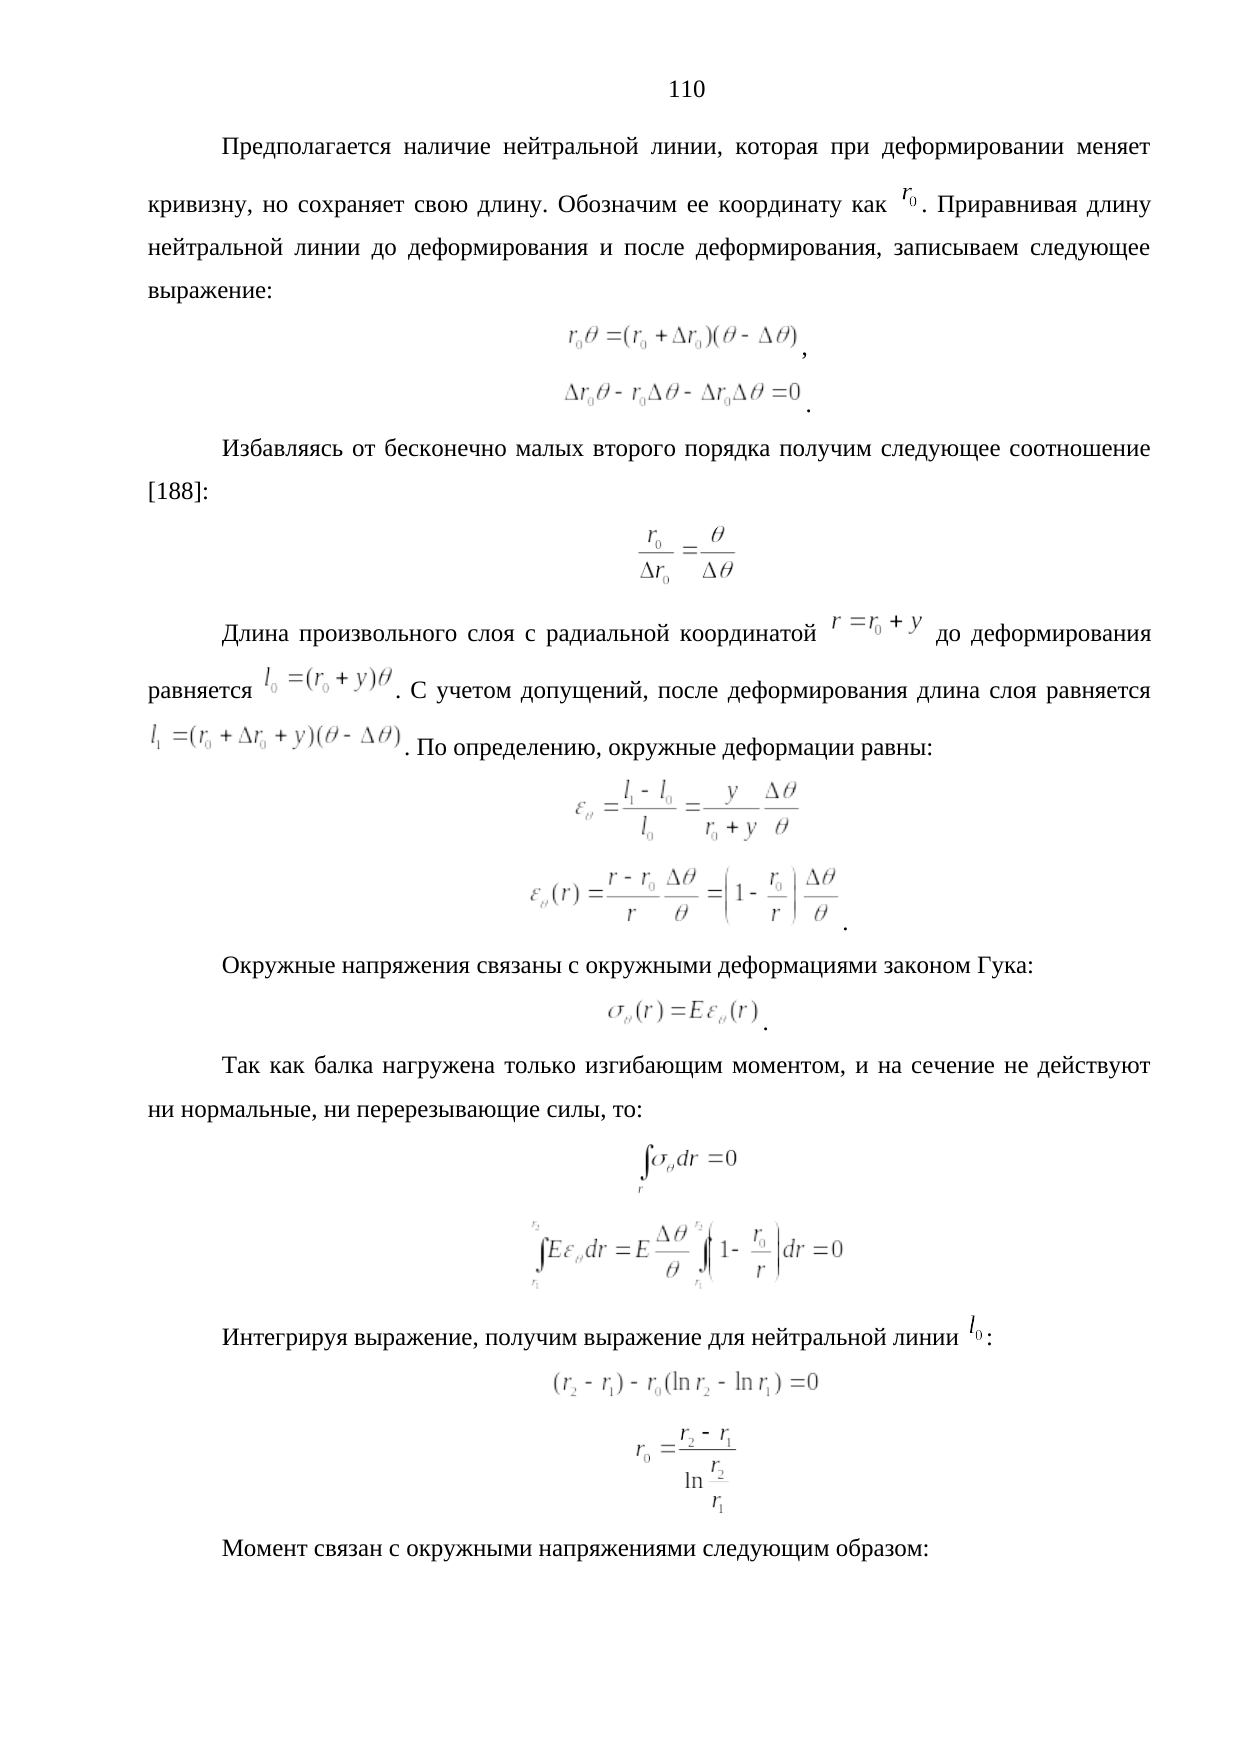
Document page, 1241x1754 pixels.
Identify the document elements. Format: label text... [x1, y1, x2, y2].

text . [148, 860, 1152, 936]
text Длина произвольного слоя с радиальной координатой до деформирования равняется . С учетом допущений, после деформирования длина слоя равняется . По определению, окружные деформации равны: [148, 603, 1152, 761]
text Окружные напряжения связаны с окружными деформациями законом Гука: [148, 950, 1152, 979]
text Интегрируя выражение, получим выражение для нейтральной линии : [222, 1308, 1152, 1351]
text , [148, 318, 1152, 361]
text Предполагается наличие нейтральной линии, которая при деформировании меняет кривизну, но сохраняет свою длину. Обозначим ее координату как . Приравнивая длину нейтральной линии до деформирования и после деформирования, записываем следующее выражение: [148, 131, 1152, 304]
text Момент связан с окружными напряжениями следующим образом: [148, 1533, 1152, 1562]
text . [148, 993, 1152, 1036]
text . [148, 375, 1152, 418]
text Избавляясь от бесконечно малых второго порядка получим следующее соотношение [188]: [148, 433, 1152, 504]
text Так как балка нагружена только изгибающим моментом, и на сечение не действуют ни нормальные, ни перерезывающие силы, то: [148, 1051, 1152, 1122]
